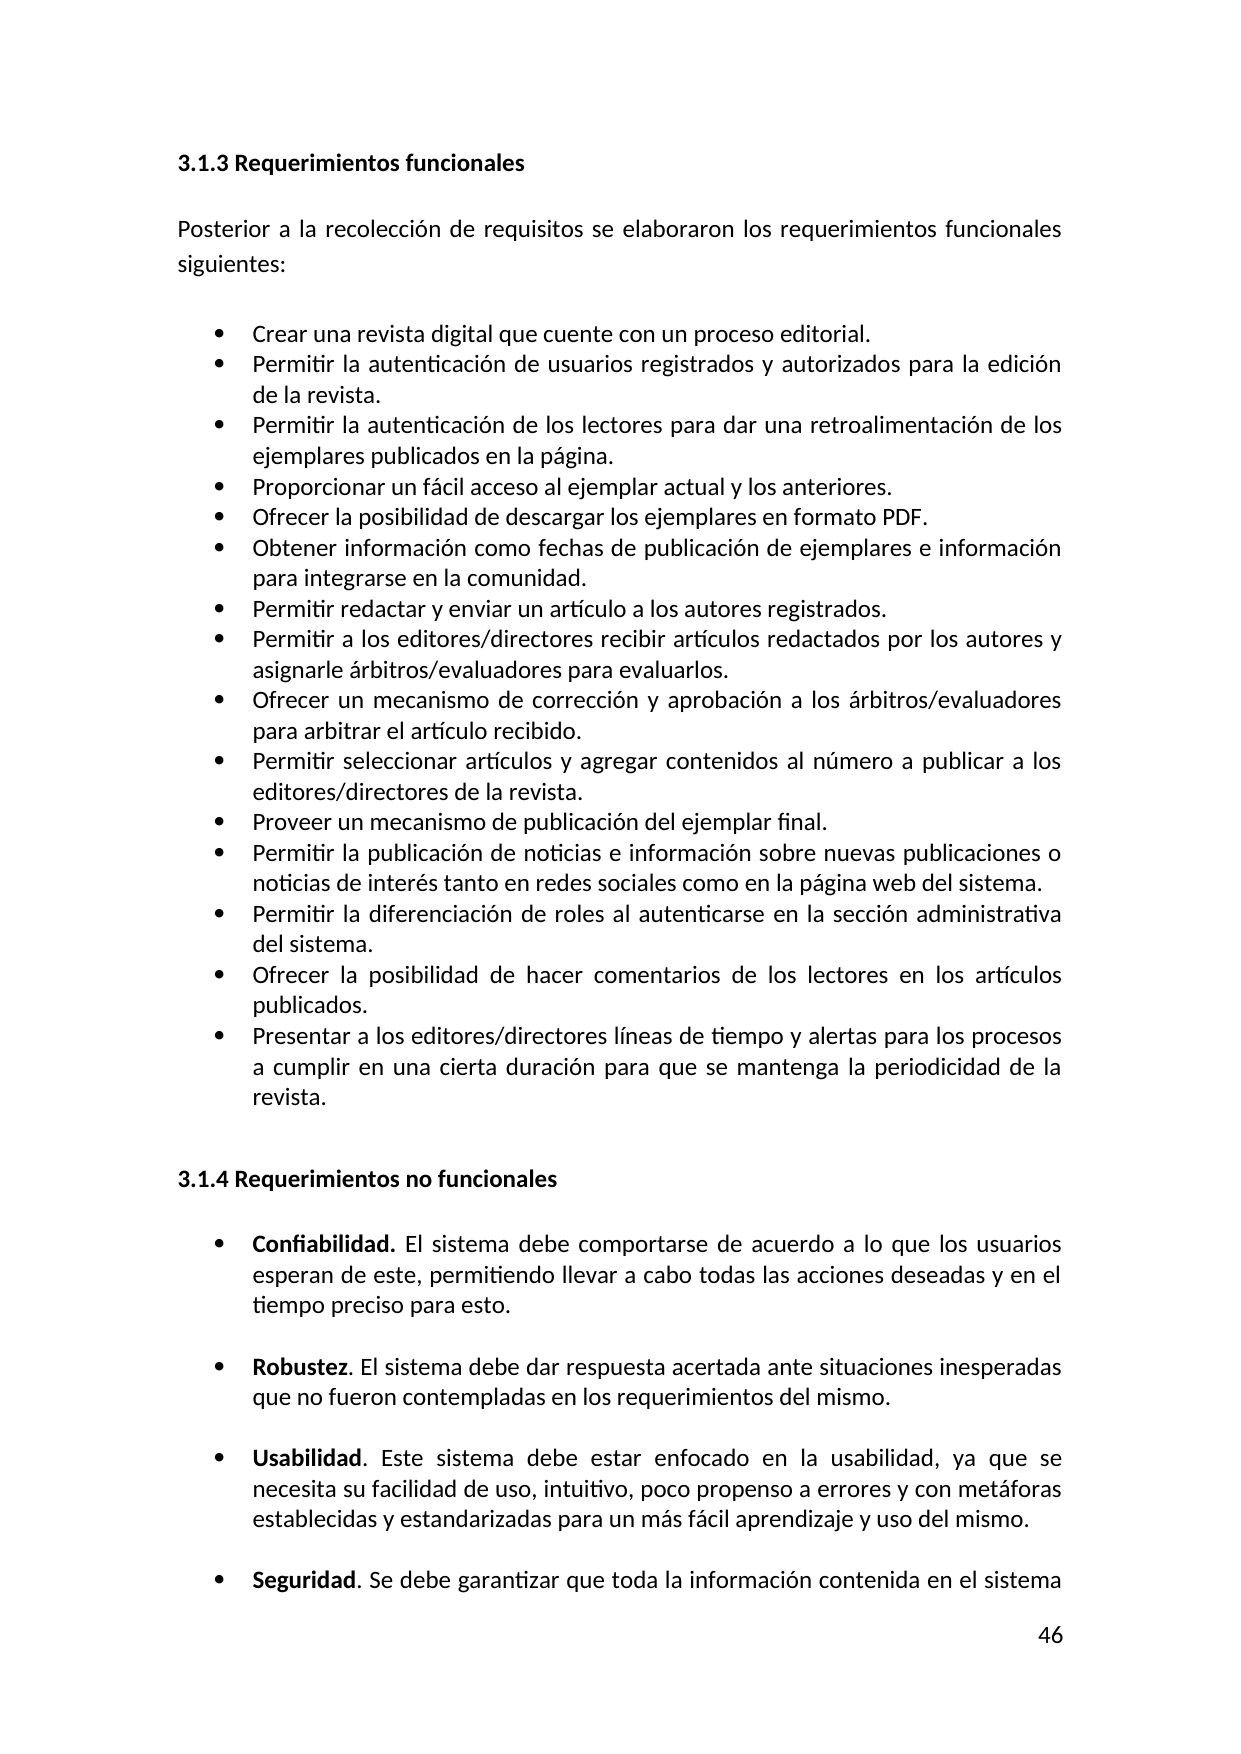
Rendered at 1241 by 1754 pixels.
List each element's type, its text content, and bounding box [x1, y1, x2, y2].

list Posterior a la recolección de requisitos se elaboraron los requerimientos funcionales siguientes: [177, 213, 1063, 279]
list Usabilidad. Este sistema debe estar enfocado en la usabilidad, ya que se necesita su facilidad de uso, intuitivo, poco propenso a errores y con metáforas establecidas y estandarizadas para un más fácil aprendizaje y uso del mismo. [215, 1442, 1063, 1534]
list Proveer un mecanismo de publicación del ejemplar final. [215, 806, 1063, 837]
list Presentar a los editores/directores líneas de tiempo y alertas para los procesos a cumplir en una cierta duración para que se mantenga la periodicidad de la revista. [215, 1020, 1063, 1112]
list Ofrecer la posibilidad de hacer comentarios de los lectores en los artículos publicados. [215, 959, 1063, 1020]
list Permitir la autenticación de usuarios registrados y autorizados para la edición de la revista. [215, 349, 1063, 410]
list Crear una revista digital que cuente con un proceso editorial. [215, 318, 1063, 349]
list Permitir a los editores/directores recibir artículos redactados por los autores y asignarle árbitros/evaluadores para evaluarlos. [215, 623, 1063, 684]
list Permitir seleccionar artículos y agregar contenidos al número a publicar a los editores/directores de la revista. [215, 745, 1063, 806]
list Confiabilidad. El sistema debe comportarse de acuerdo a lo que los usuarios esperan de este, permitiendo llevar a cabo todas las acciones deseadas y en el tiempo preciso para esto. [215, 1228, 1063, 1320]
list Permitir la publicación de noticias e información sobre nuevas publicaciones o noticias de interés tanto en redes sociales como en la página web del sistema. [215, 837, 1063, 898]
list Permitir la diferenciación de roles al autenticarse en la sección administrativa del sistema. [215, 898, 1063, 959]
list Proporcionar un fácil acceso al ejemplar actual y los anteriores. [215, 471, 1063, 501]
list Ofrecer la posibilidad de descargar los ejemplares en formato PDF. [215, 501, 1063, 532]
list Robustez. El sistema debe dar respuesta acertada ante situaciones inesperadas que no fueron contempladas en los requerimientos del mismo. [215, 1351, 1063, 1412]
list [215, 1564, 1063, 1595]
list Obtener información como fechas de publicación de ejemplares e información para integrarse en la comunidad. [215, 532, 1063, 593]
subtitle 3.1.3 Requerimientos funcionales [177, 148, 1063, 178]
subtitle 3.1.4 Requerimientos no funcionales [177, 1163, 1063, 1193]
list Ofrecer un mecanismo de corrección y aprobación a los árbitros/evaluadores para arbitrar el artículo recibido. [215, 684, 1063, 745]
list Permitir la autenticación de los lectores para dar una retroalimentación de los ejemplares publicados en la página. [215, 410, 1063, 471]
list Permitir redactar y enviar un artículo a los autores registrados. [215, 593, 1063, 623]
